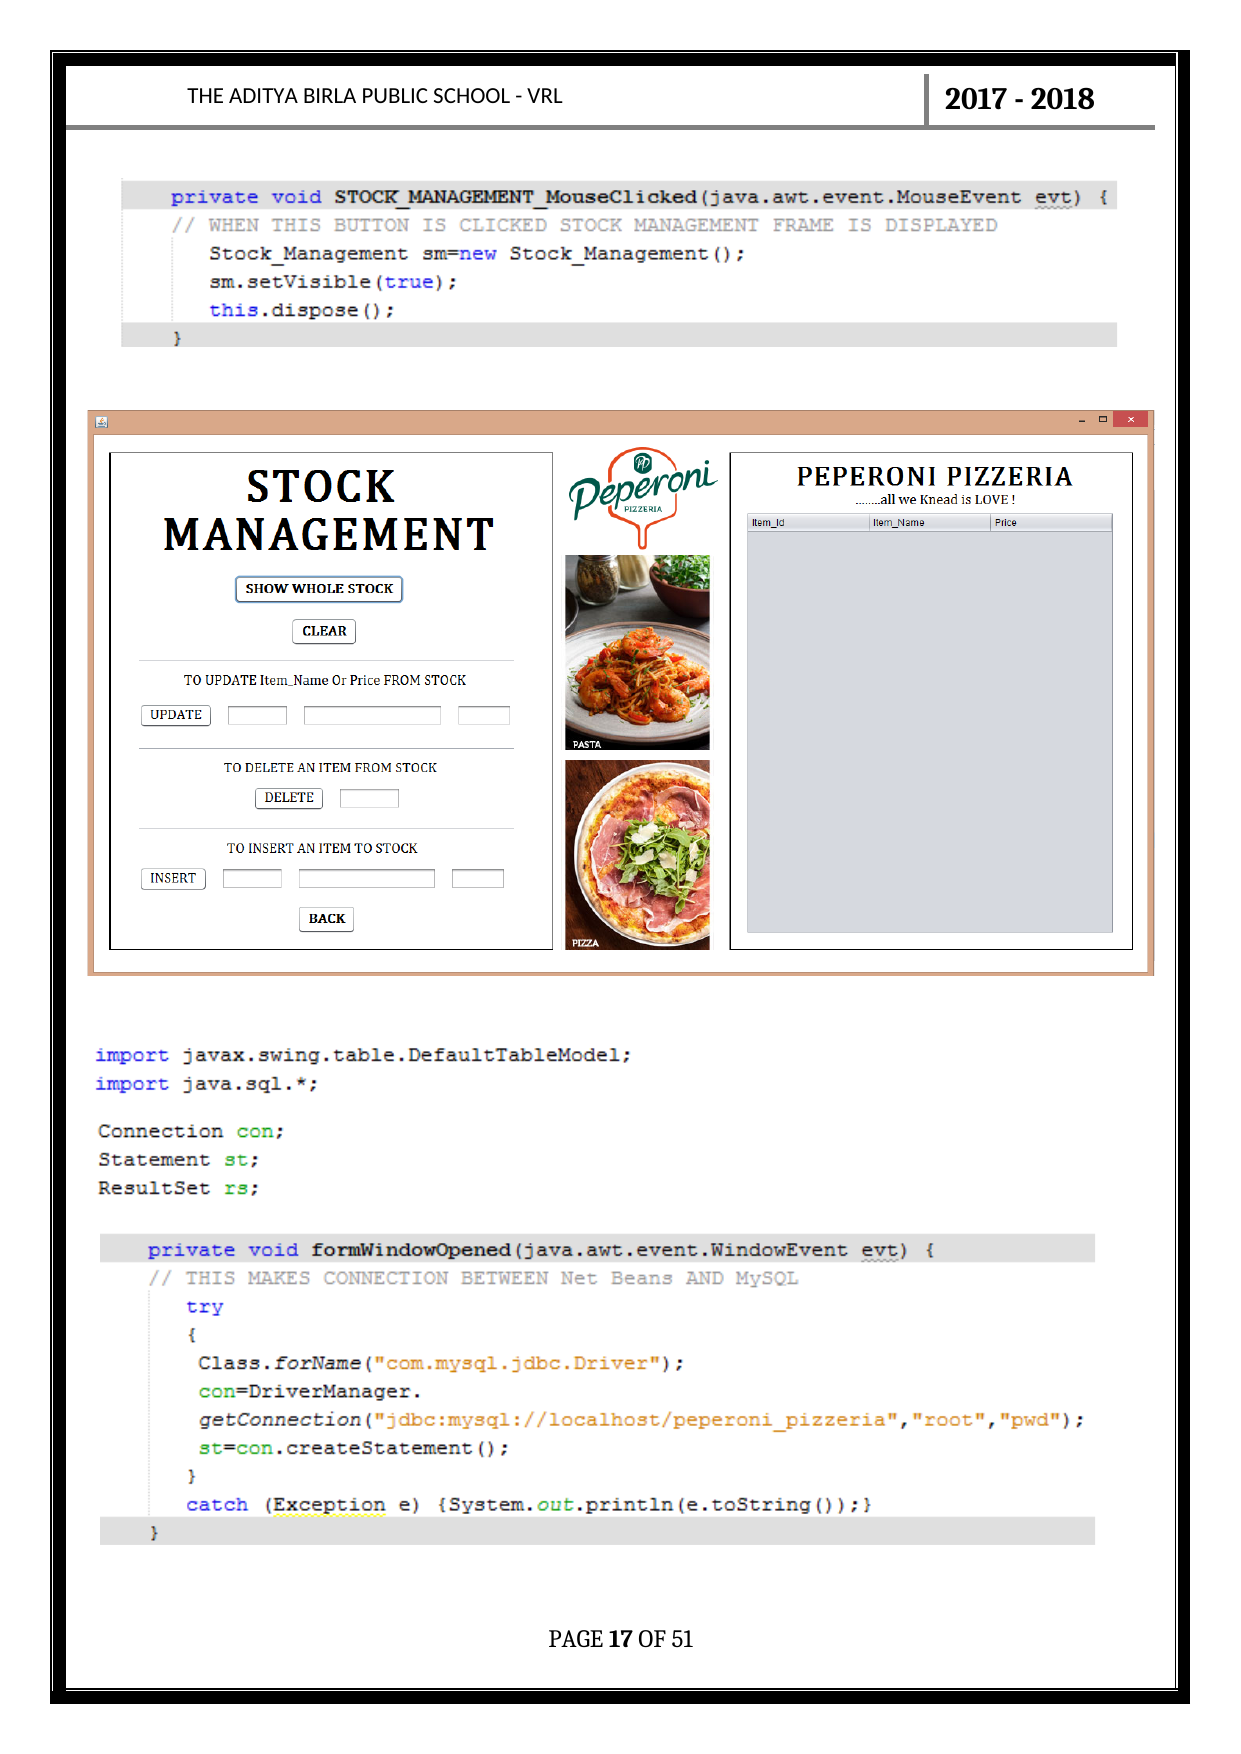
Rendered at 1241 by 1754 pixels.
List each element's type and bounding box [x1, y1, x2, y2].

picture [92, 1118, 293, 1204]
picture [87, 1040, 643, 1101]
picture [100, 1232, 1096, 1545]
picture [87, 410, 1155, 976]
picture [120, 178, 1118, 347]
